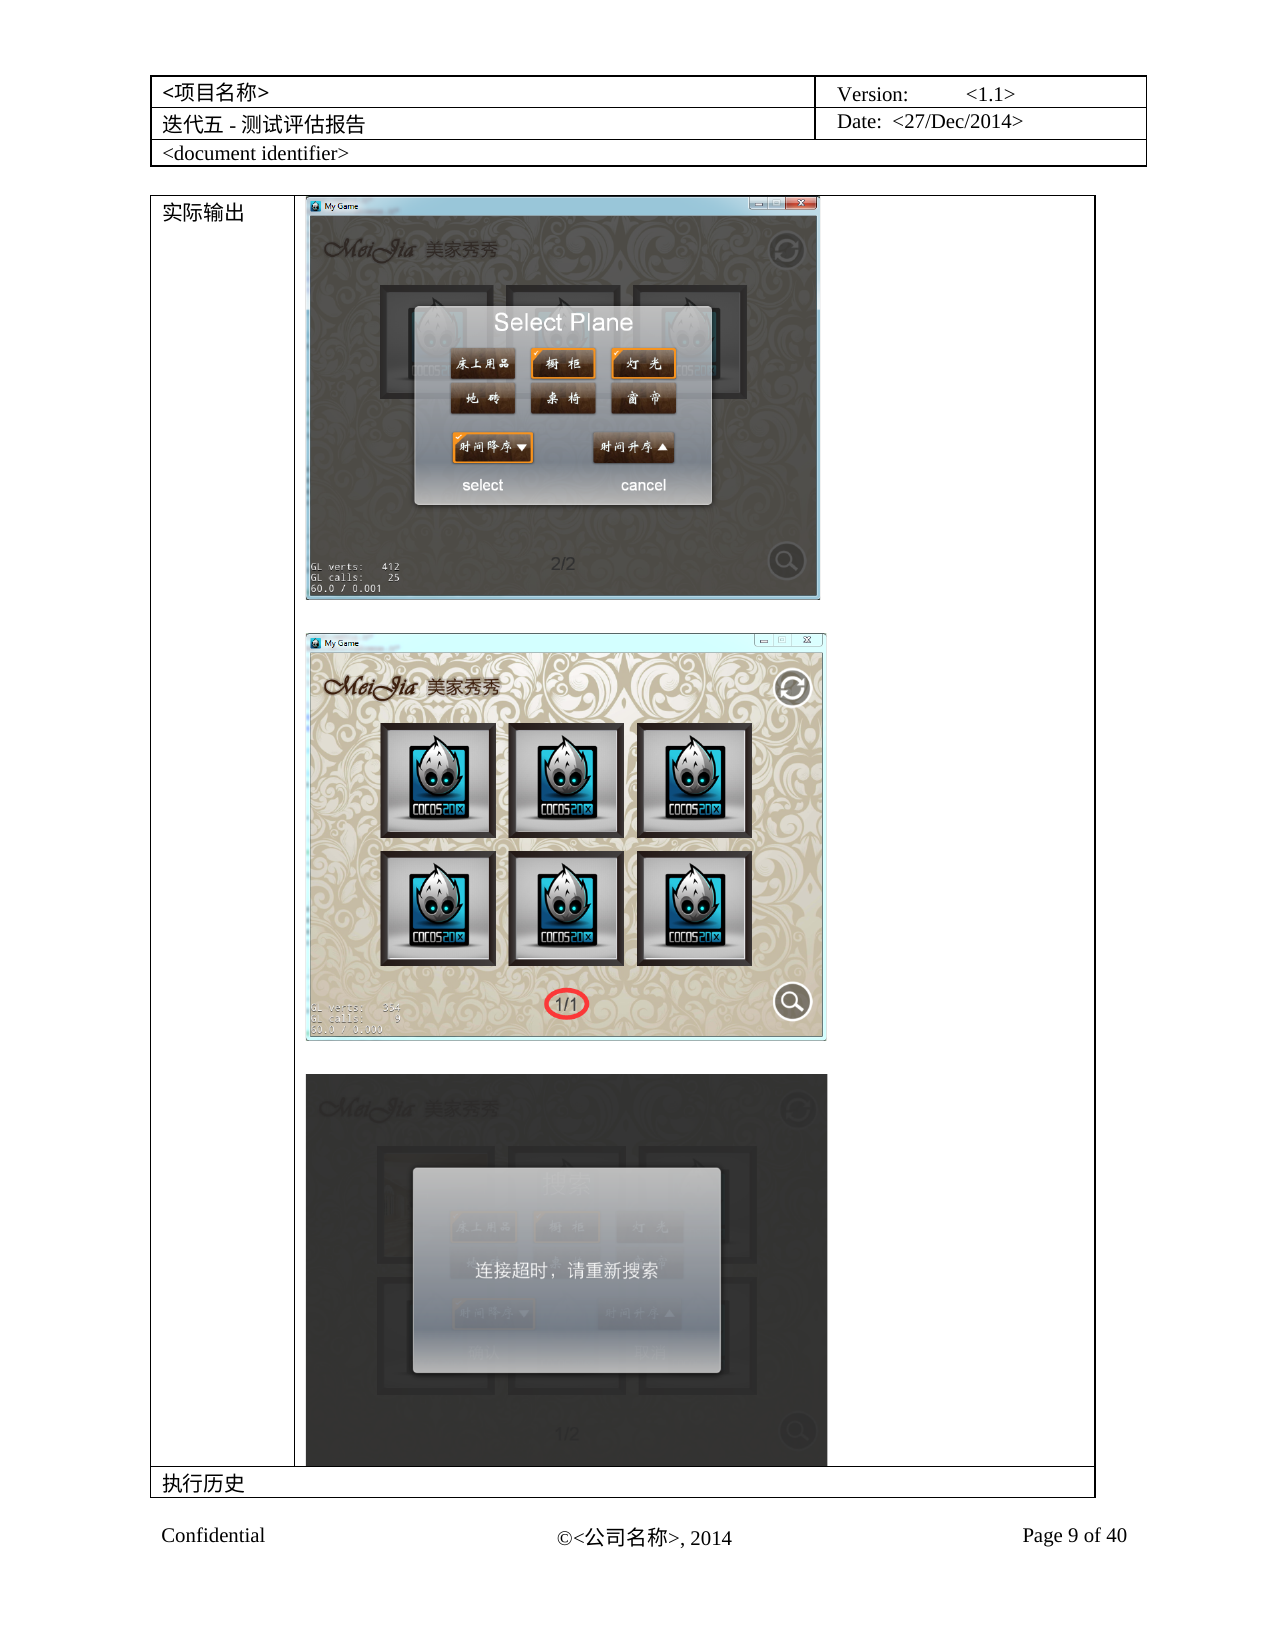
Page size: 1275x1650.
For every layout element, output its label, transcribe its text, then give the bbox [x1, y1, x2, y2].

table_cell 执行历史 [151, 1467, 1094, 1497]
picture [305, 633, 827, 1041]
picture [305, 1074, 828, 1466]
table_cell [295, 196, 1094, 1466]
picture [305, 196, 821, 600]
table_cell 实际输出 [151, 196, 294, 1466]
